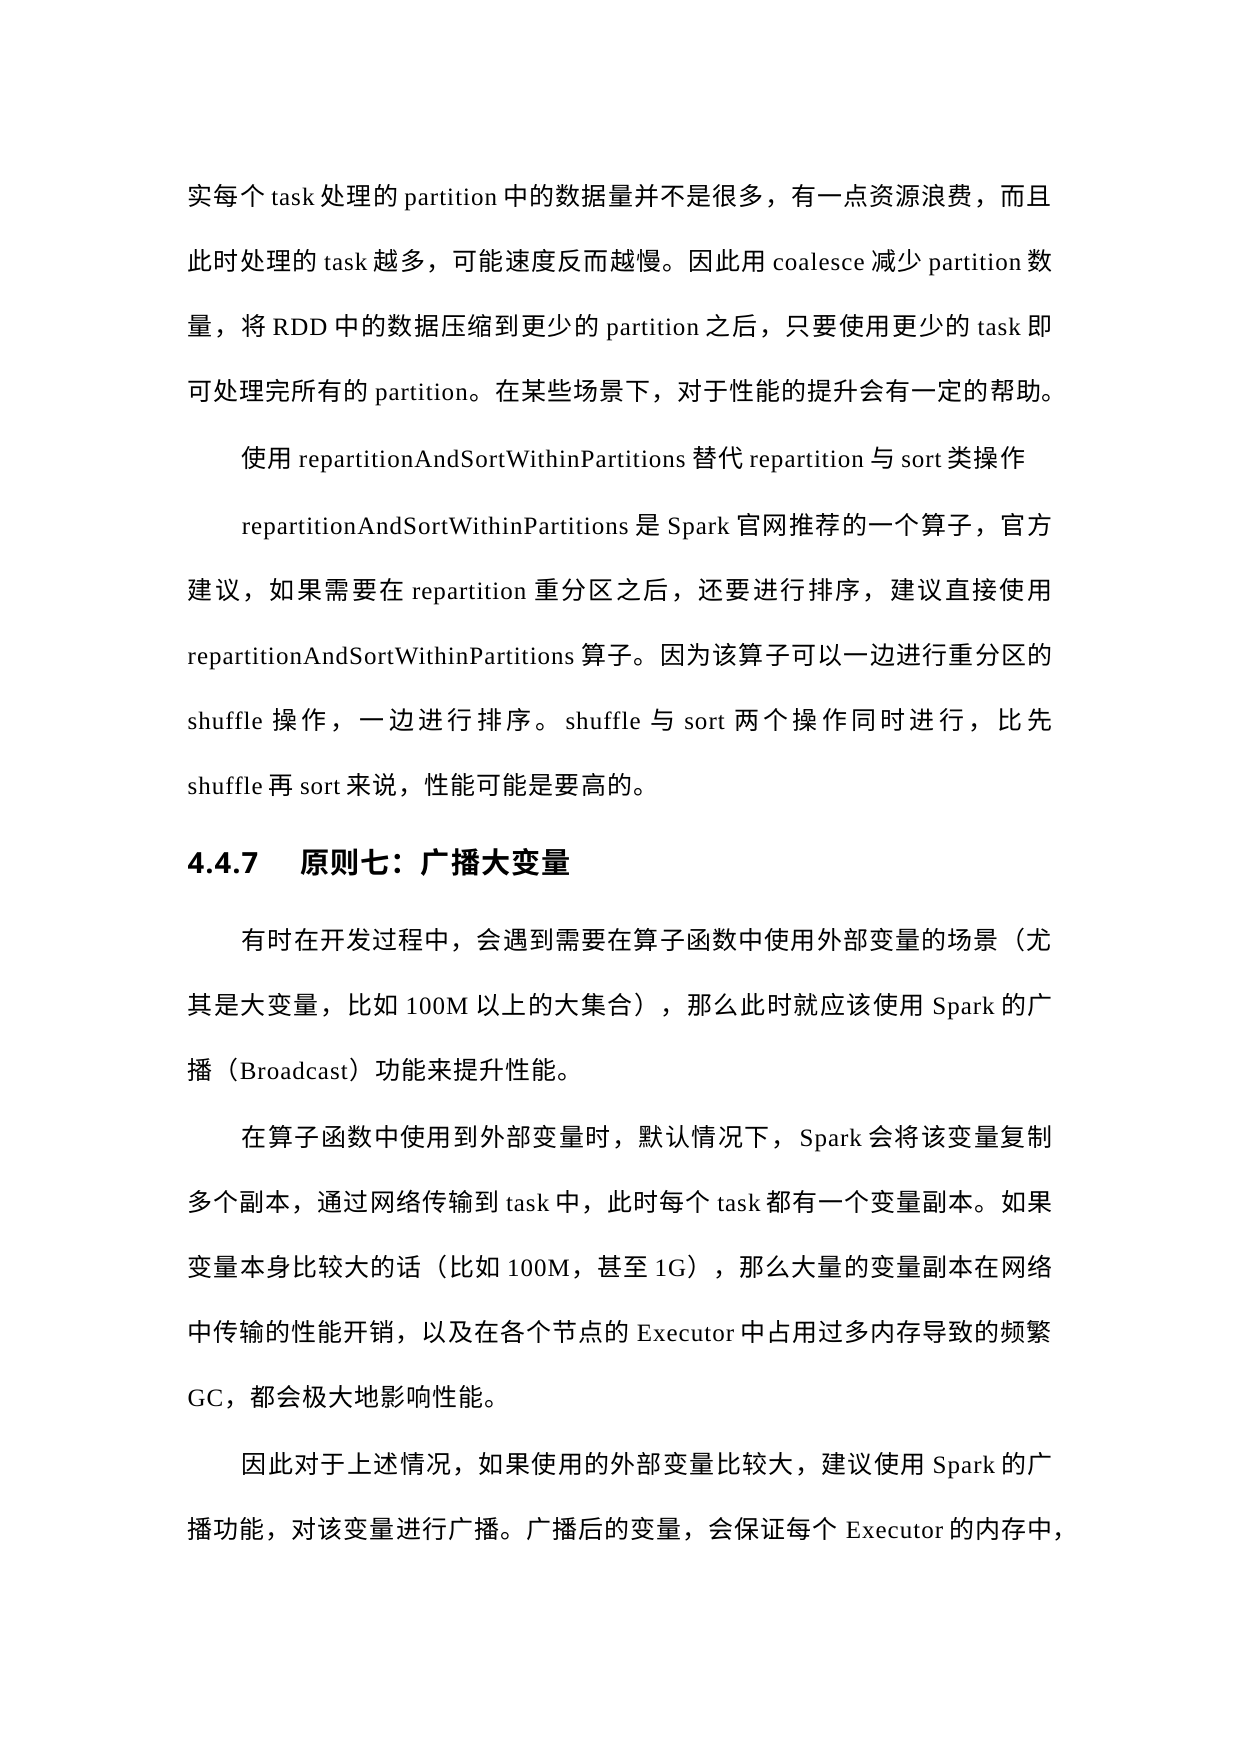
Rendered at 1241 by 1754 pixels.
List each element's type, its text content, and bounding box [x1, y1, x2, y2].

text 有时在开发过程中，会遇到需要在算子函数中使用外部变量的场景（尤其是大变量，比如100M以上的大集合），那么此时就应该使用Spark的广播（Broadcast）功能来提升性能。 [187, 906, 1053, 1101]
text 在算子函数中使用到外部变量时，默认情况下，Spark会将该变量复制多个副本，通过网络传输到task中，此时每个task都有一个变量副本。如果变量本身比较大的话（比如100M，甚至1G），那么大量的变量副本在网络中传输的性能开销，以及在各个节点的Executor中占用过多内存导致的频繁GC，都会极大地影响性能。 [187, 1103, 1053, 1428]
text repartitionAndSortWithinPartitions是Spark官网推荐的一个算子，官方建议，如果需要在repartition重分区之后，还要进行排序，建议直接使用repartitionAndSortWithinPartitions算子。因为该算子可以一边进行重分区的shuffle操作，一边进行排序。shuffle与sort两个操作同时进行，比先shuffle再sort来说，性能可能是要高的。 [187, 491, 1053, 816]
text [187, 1430, 1053, 1560]
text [187, 162, 1053, 422]
text 使用repartitionAndSortWithinPartitions替代repartition与sort类操作 [187, 424, 1053, 489]
subtitle 原则七：广播大变量 [187, 829, 1053, 894]
